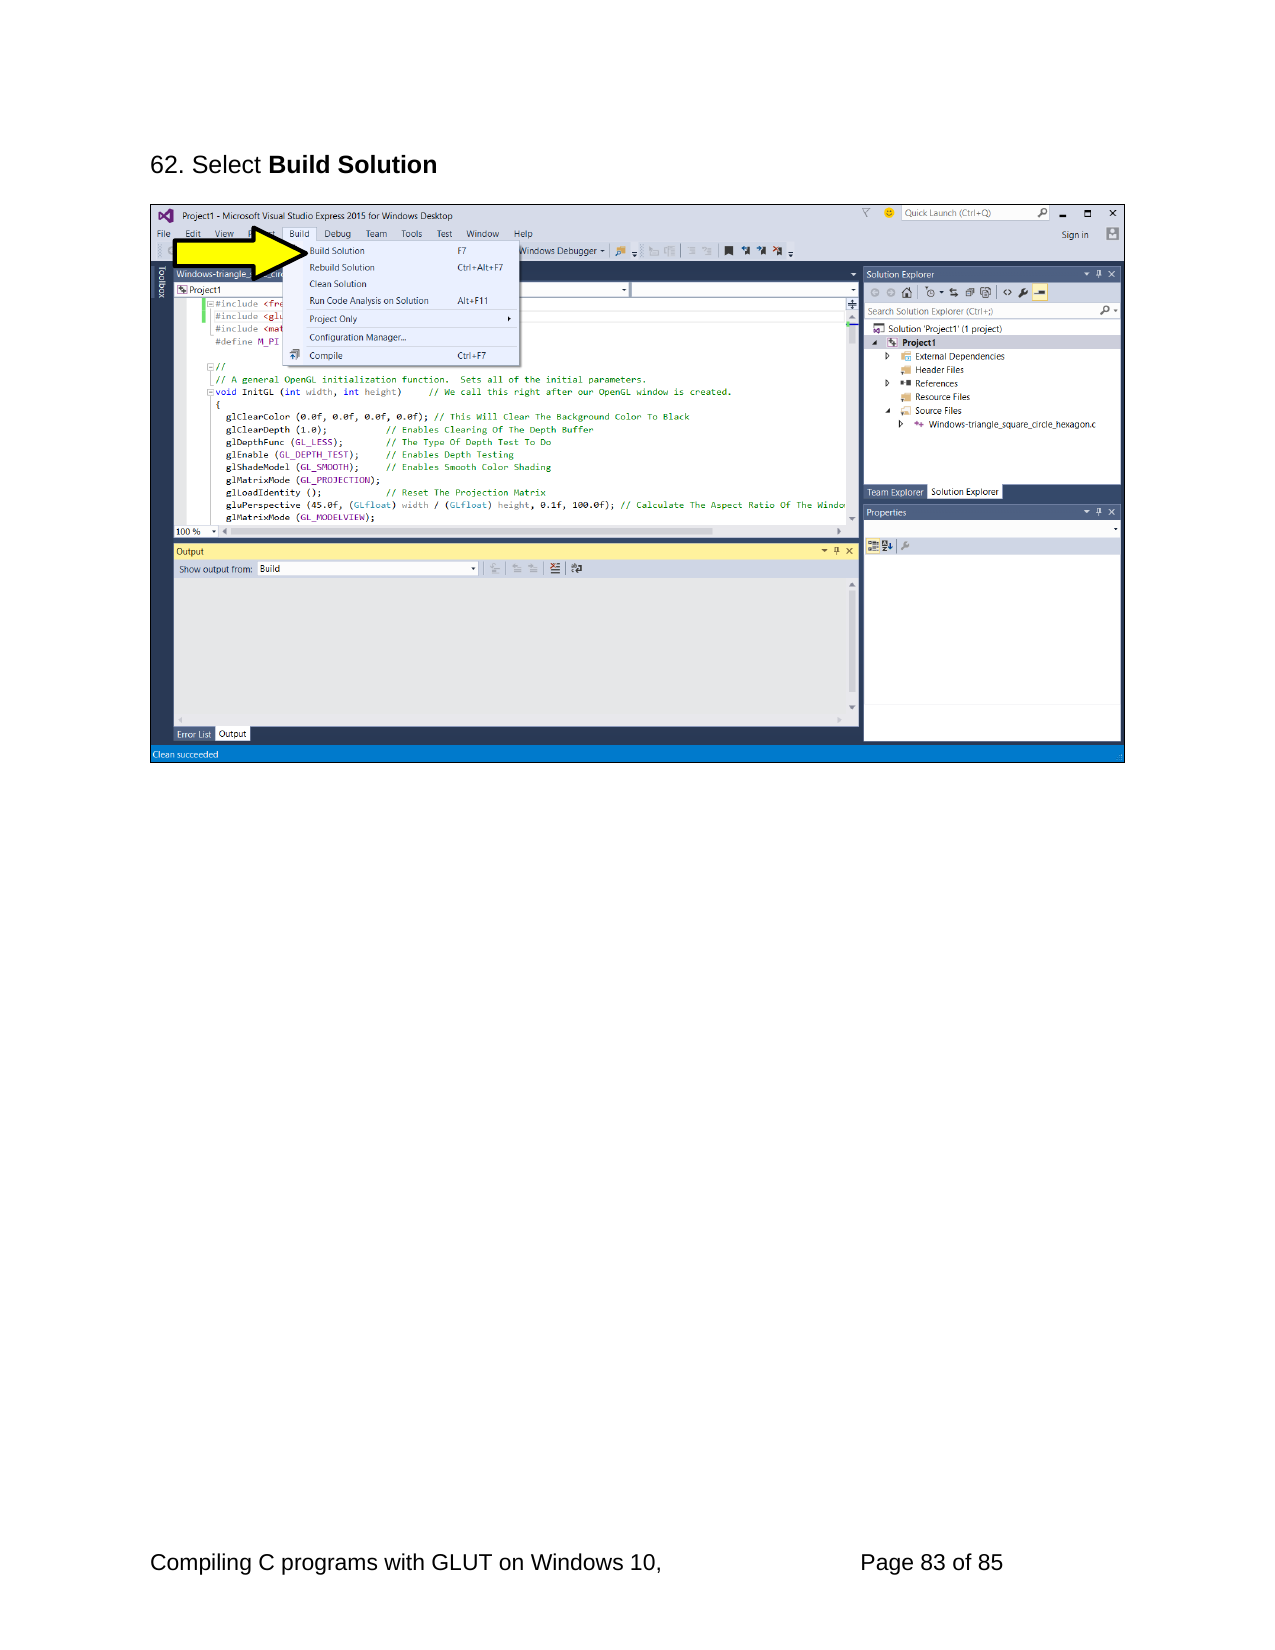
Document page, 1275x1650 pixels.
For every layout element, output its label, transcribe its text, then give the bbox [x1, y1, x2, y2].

picture [151, 205, 1124, 762]
text 62. Select Build Solution [150, 150, 1125, 179]
